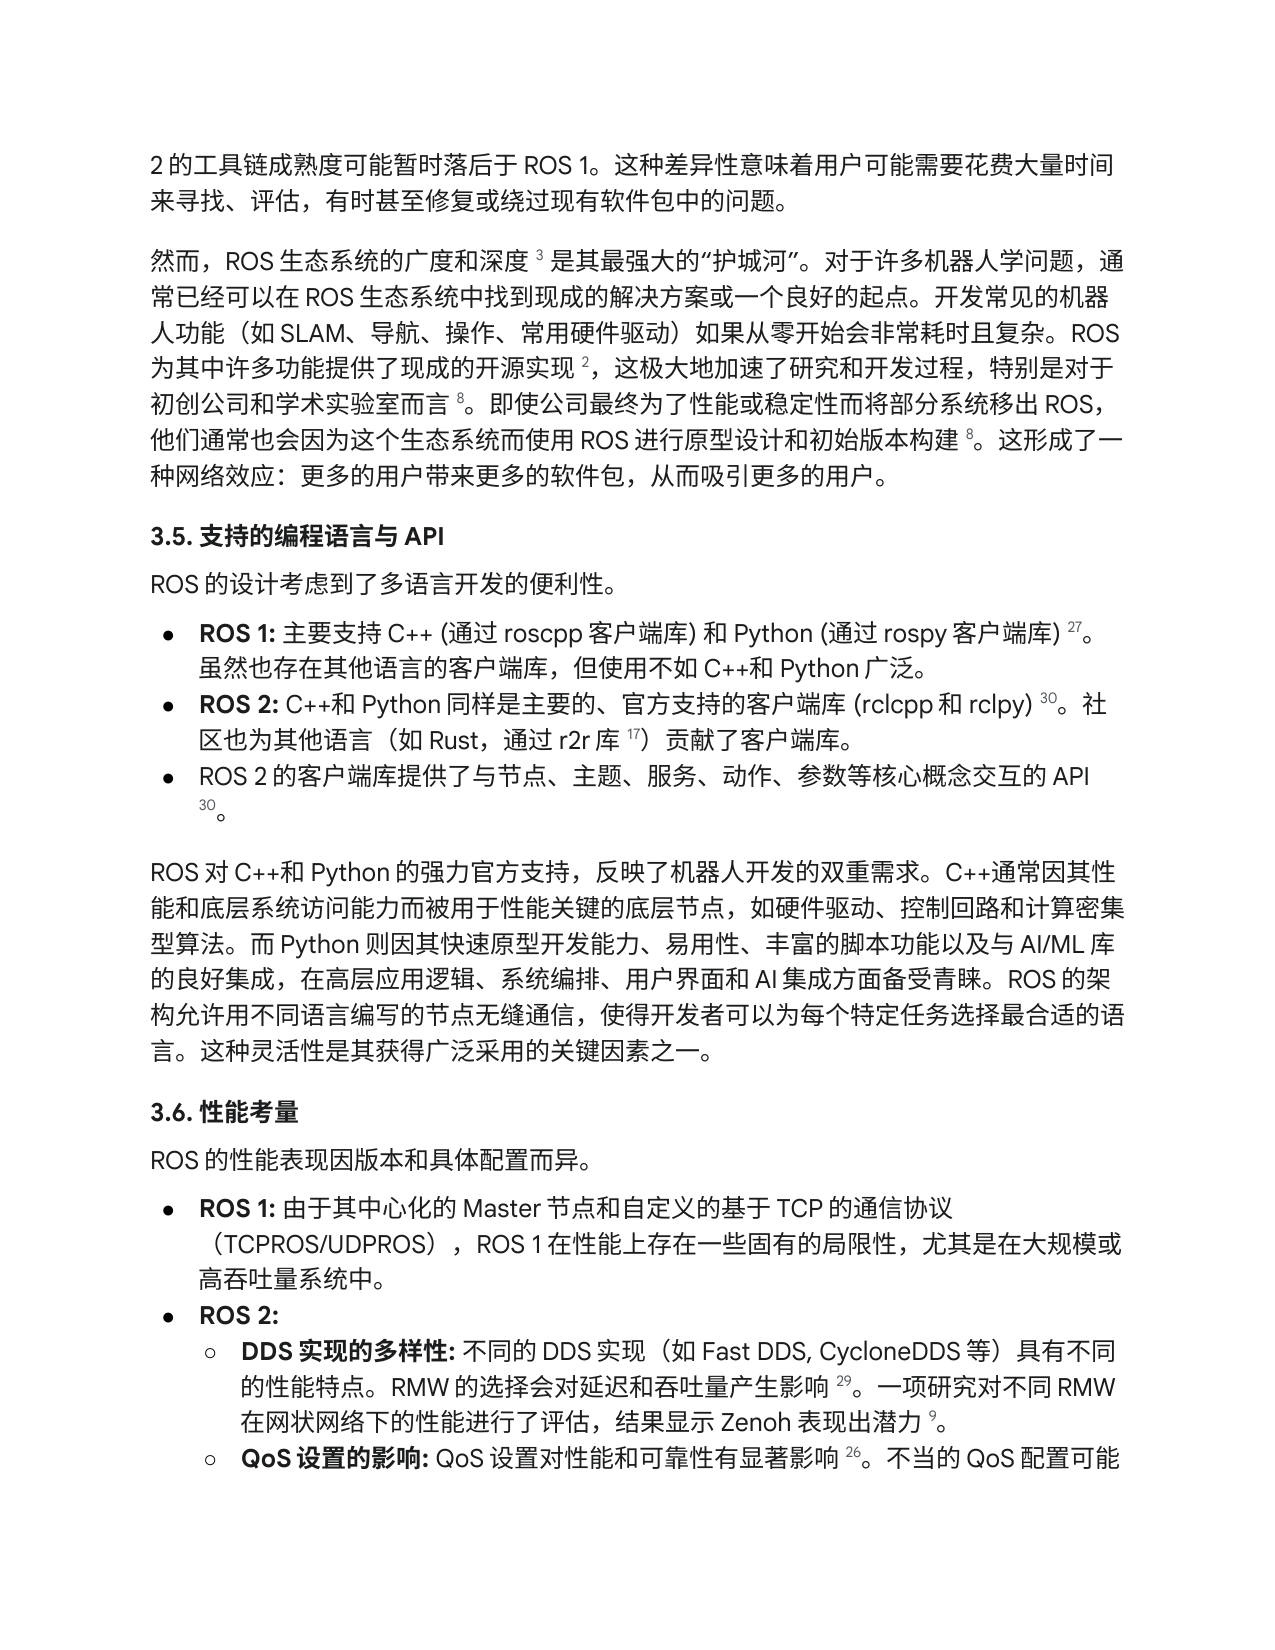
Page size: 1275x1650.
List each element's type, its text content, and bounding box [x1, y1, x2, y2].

text ROS对C++和Python的强力官方支持，反映了机器人开发的双重需求。C++通常因其性能和底层系统访问能力而被用于性能关键的底层节点，如硬件驱动、控制回路和计算密集型算法。而Python则因其快速原型开发能力、易用性、丰富的脚本功能以及与AI/ML库的良好集成，在高层应用逻辑、系统编排、用户界面和AI集成方面备受青睐。ROS的架构允许用不同语言编写的节点无缝通信，使得开发者可以为每个特定任务选择最合适的语言。这种灵活性是其获得广泛采用的关键因素之一。 [150, 857, 1125, 1067]
text ROS的设计考虑到了多语言开发的便利性。 [150, 570, 1125, 601]
list ROS 2: C++和Python同样是主要的、官方支持的客户端库 (rclcpp和rclpy) 30。社区也为其他语言（如Rust，通过r2r库 17）贡献了客户端库。 [161, 689, 1125, 757]
list ROS 2: [161, 1300, 1125, 1332]
list DDS实现的多样性: 不同的DDS实现（如Fast DDS, CycloneDDS等）具有不同的性能特点。RMW的选择会对延迟和吞吐量产生影响 29。一项研究对不同RMW在网状网络下的性能进行了评估，结果显示Zenoh表现出潜力 9。 [203, 1336, 1125, 1439]
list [203, 1443, 1125, 1475]
text 然而，ROS生态系统的广度和深度 3 是其最强大的“护城河”。对于许多机器人学问题，通常已经可以在ROS生态系统中找到现成的解决方案或一个良好的起点。开发常见的机器人功能（如SLAM、导航、操作、常用硬件驱动）如果从零开始会非常耗时且复杂。ROS为其中许多功能提供了现成的开源实现 2，这极大地加速了研究和开发过程，特别是对于初创公司和学术实验室而言 8。即使公司最终为了性能或稳定性而将部分系统移出ROS，他们通常也会因为这个生态系统而使用ROS进行原型设计和初始版本构建 8。这形成了一种网络效应：更多的用户带来更多的软件包，从而吸引更多的用户。 [150, 246, 1125, 492]
list ROS 2的客户端库提供了与节点、主题、服务、动作、参数等核心概念交互的API 30。 [161, 761, 1125, 828]
list ROS 1: 主要支持C++ (通过roscpp客户端库) 和Python (通过rospy客户端库) 27。虽然也存在其他语言的客户端库，但使用不如C++和Python广泛。 [161, 618, 1125, 685]
subtitle 3.6. 性能考量 [150, 1097, 1125, 1128]
subtitle 3.5. 支持的编程语言与API [150, 522, 1125, 553]
list ROS 1: 由于其中心化的Master节点和自定义的基于TCP的通信协议（TCPROS/UDPROS），ROS 1在性能上存在一些固有的局限性，尤其是在大规模或高吞吐量系统中。 [161, 1193, 1125, 1296]
text ROS的性能表现因版本和具体配置而异。 [150, 1145, 1125, 1176]
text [150, 150, 1125, 217]
